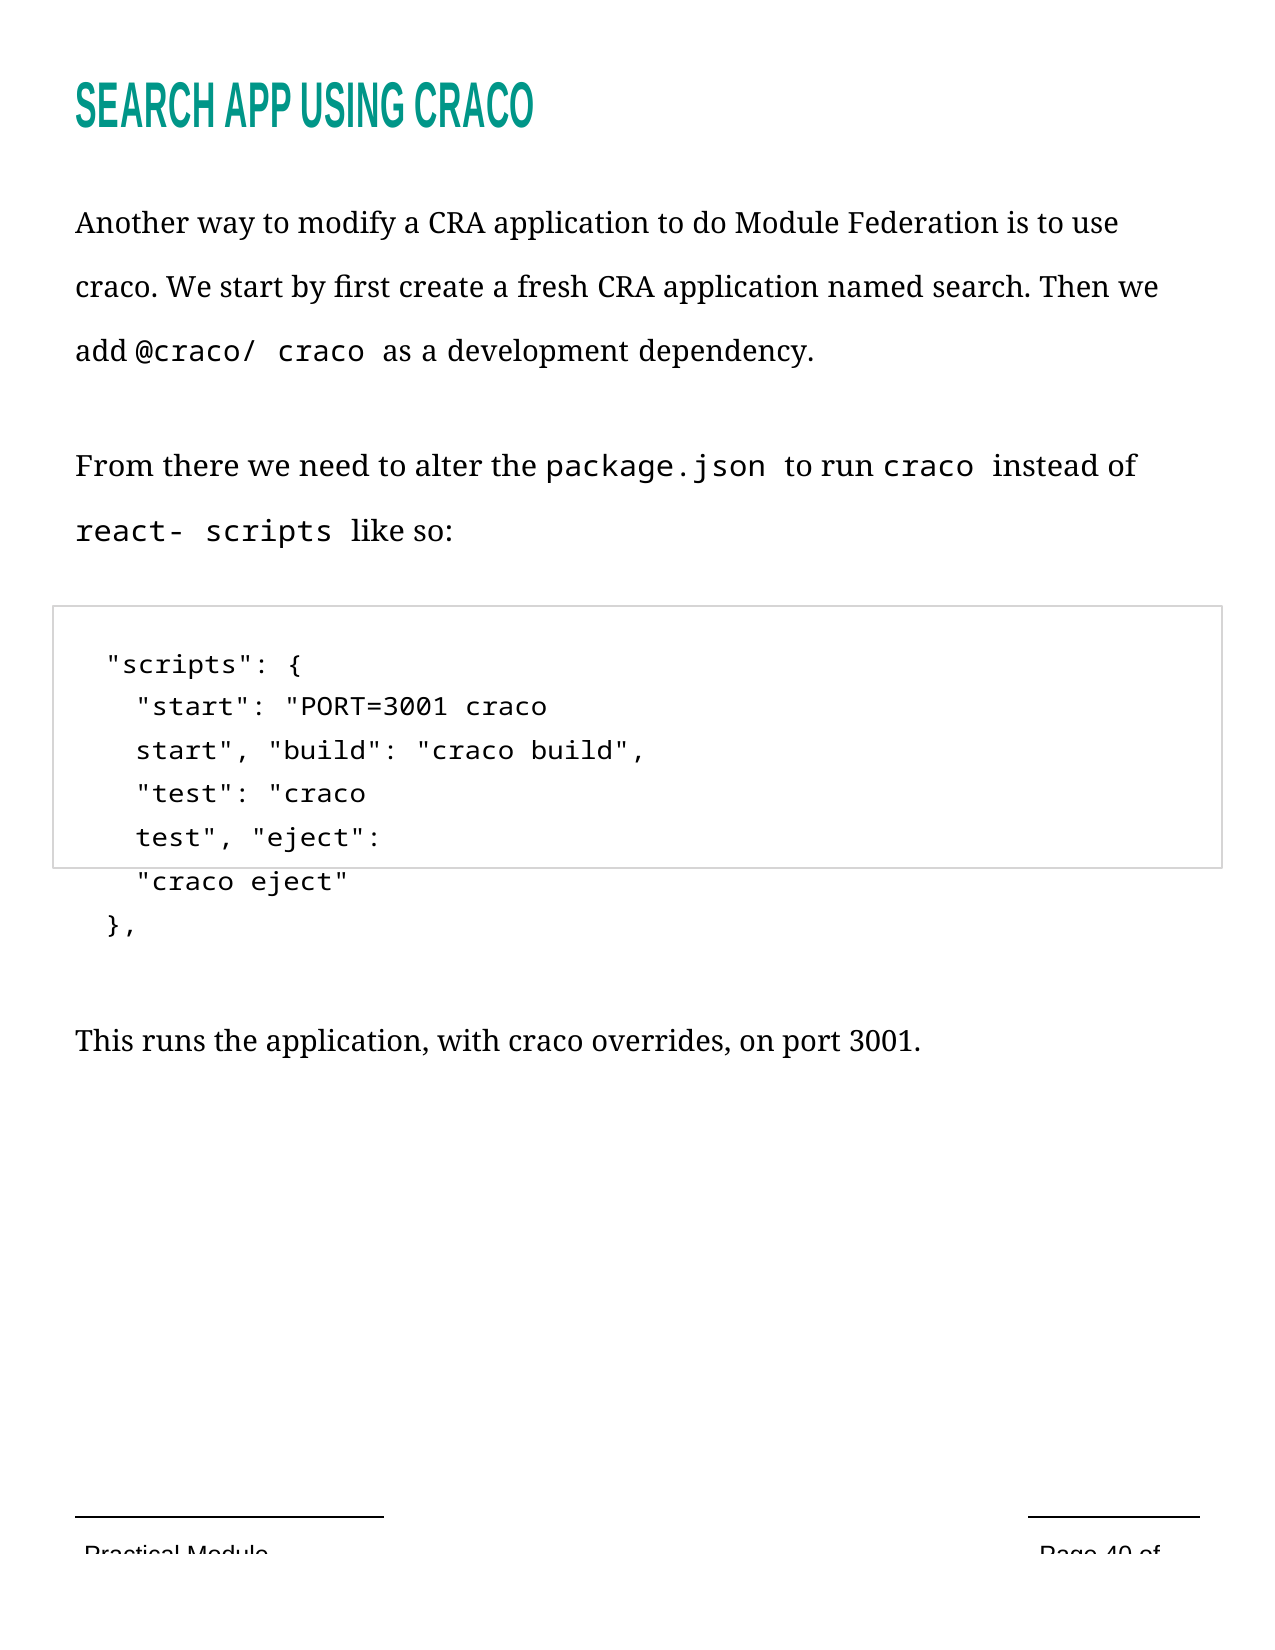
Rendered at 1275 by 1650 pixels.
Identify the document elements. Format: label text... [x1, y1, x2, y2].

text }, [105, 907, 1212, 941]
text "test": "craco test", "eject": "craco eject" [135, 776, 465, 897]
text "start": "PORT=3001 craco start", "build": "craco build", [135, 689, 659, 767]
text From there we need to alter the package.json to run craco instead of react- scripts like so: [75, 445, 1192, 550]
text "scripts": { [105, 647, 1212, 681]
text SEARCH APP USING CRACO [75, 66, 1212, 141]
text This runs the application, with craco overrides, on port 3001. [75, 1021, 1212, 1060]
text Another way to modify a CRA application to do Module Federation is to use craco. We start by first create a fresh CRA application named search. Then we add @craco/ craco as a development dependency. [75, 202, 1189, 370]
